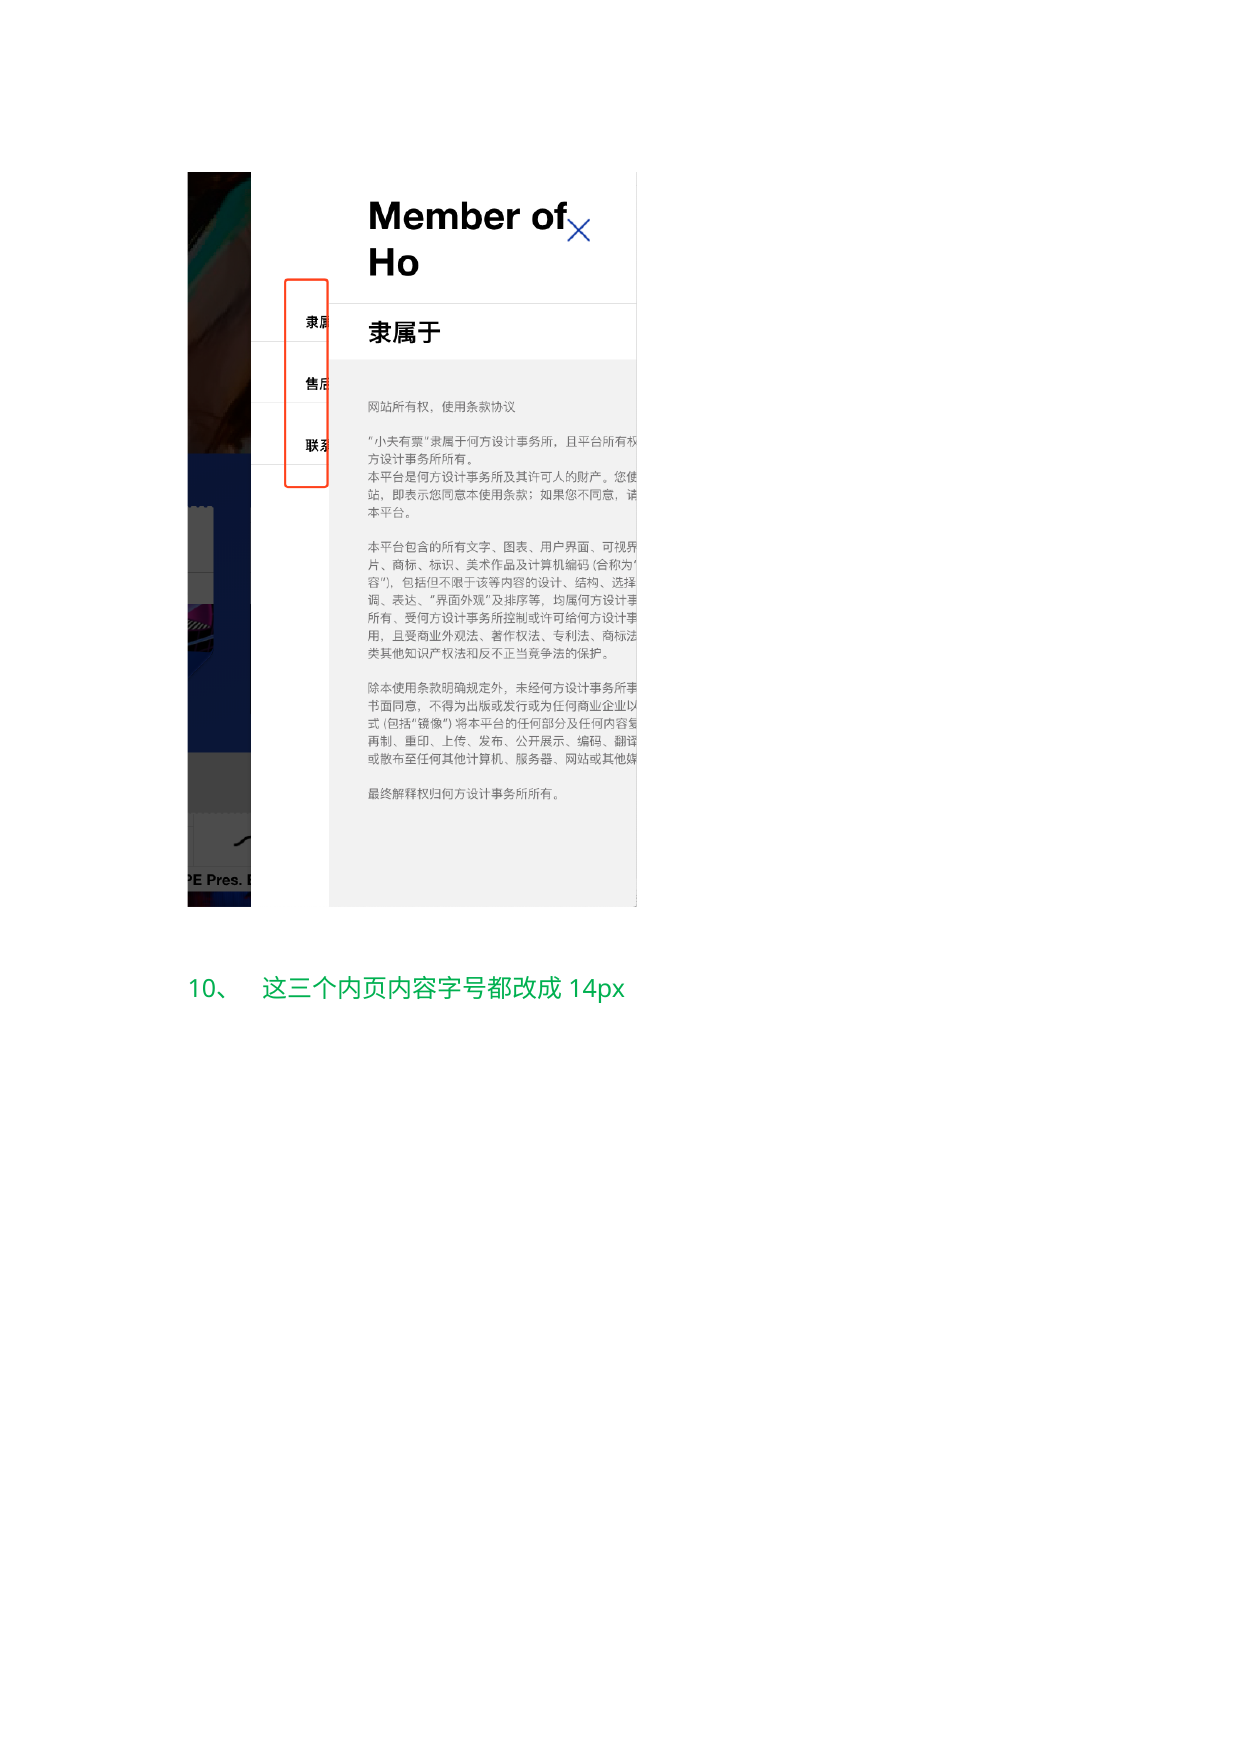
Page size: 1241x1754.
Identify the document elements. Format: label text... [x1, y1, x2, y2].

list 这三个内页内容字号都改成 14px [187, 965, 1053, 1009]
picture [187, 172, 637, 907]
